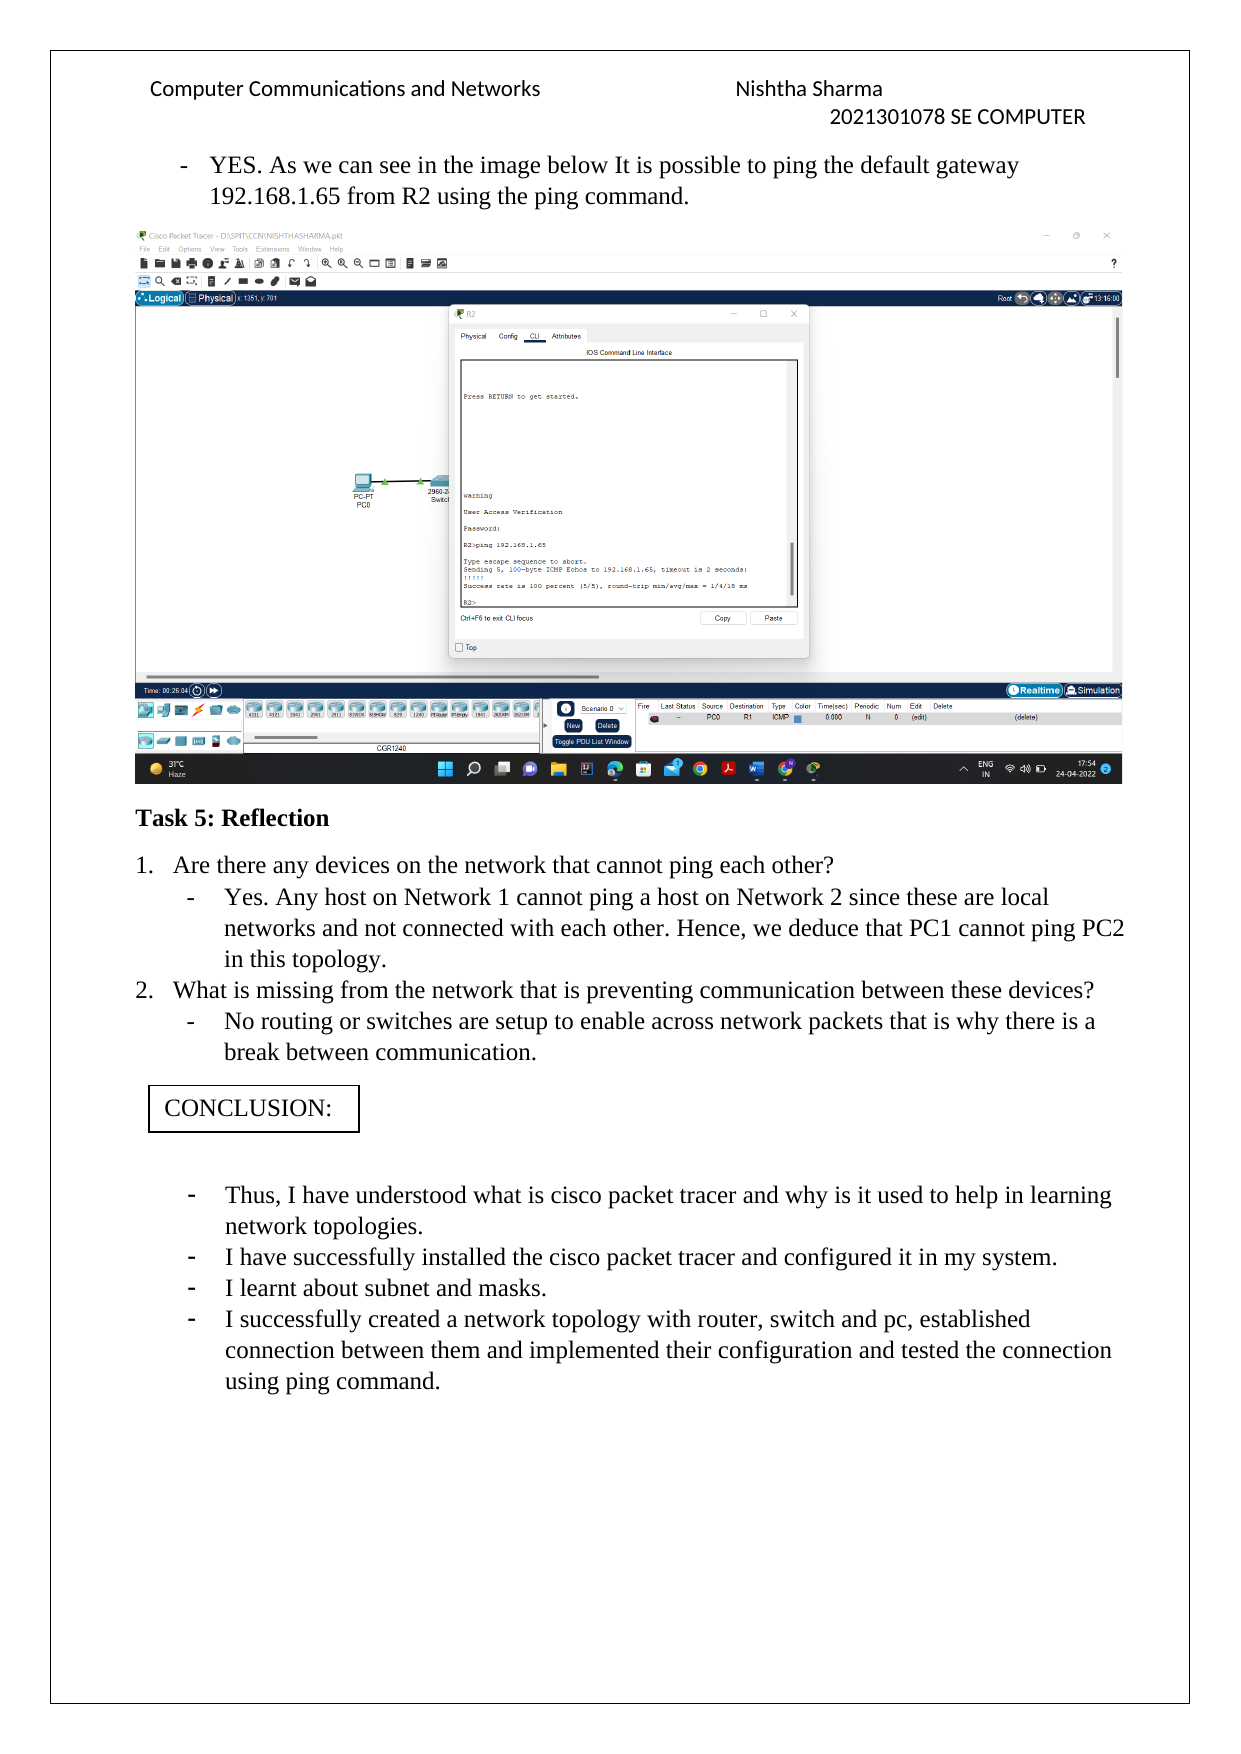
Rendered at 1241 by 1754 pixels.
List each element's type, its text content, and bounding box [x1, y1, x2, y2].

list YES. As we can see in the image below It is possible to ping the default gateway 192.168.1.65 from R2 using the ping command. [179, 150, 1137, 210]
list I have successfully installed the cisco packet tracer and configured it in my system. [187, 1242, 1137, 1271]
list I successfully created a network topology with router, switch and pc, established connection between them and implemented their configuration and tested the connection using ping command. [187, 1304, 1137, 1395]
list Are there any devices on the network that cannot ping each other? [135, 851, 1137, 879]
picture [162, 297, 169, 303]
list Yes. Any host on Network 1 cannot ping a host on Network 2 since these are local networks and not connected with each other. Hence, we deduce that PC1 cannot ping PC2 in this topology. [186, 882, 1137, 972]
list Thus, I have understood what is cisco packet tracer and why is it used to help in learning network topologies. [187, 1180, 1137, 1240]
text Task 5: Reflection [135, 803, 1137, 832]
list No routing or switches are setup to enable across network packets that is why there is a break between communication. [186, 1006, 1137, 1066]
list I learnt about subnet and masks. [187, 1273, 1137, 1302]
picture [135, 228, 1123, 784]
list What is missing from the network that is preventing communication between these devices? [135, 975, 1137, 1003]
